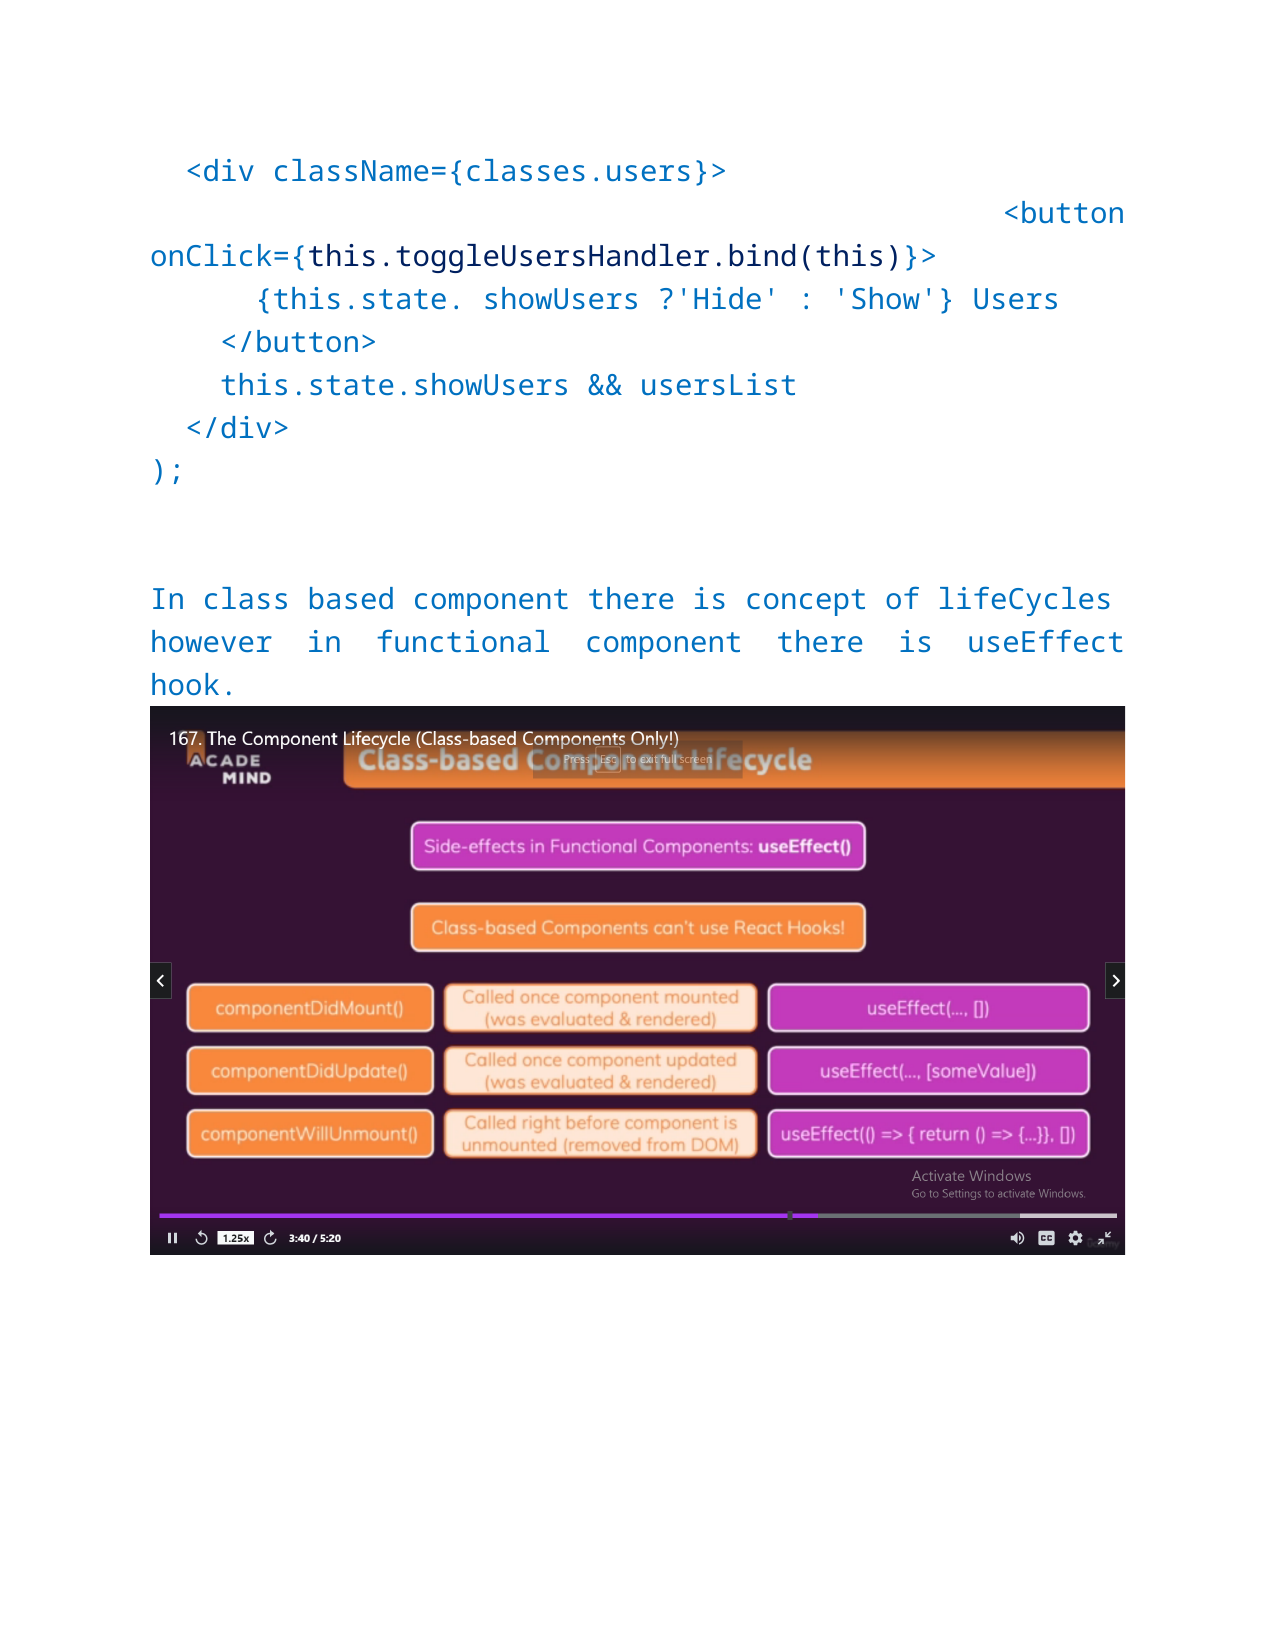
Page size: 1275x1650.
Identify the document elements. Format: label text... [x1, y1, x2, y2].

text </div> [150, 407, 1125, 447]
text <button onClick={this.toggleUsersHandler.bind(this)}> [150, 193, 1125, 275]
text this.state.showUsers && usersList [150, 364, 1125, 404]
text </button> [150, 321, 1125, 361]
text <div className={classes.users}> [150, 150, 1125, 190]
picture [150, 706, 1125, 1255]
text however in functional component there is useEffect hook. [150, 621, 1125, 703]
text In class based component there is concept of lifeCycles [150, 578, 1125, 618]
text ); [150, 450, 1125, 489]
text {this.state. showUsers ?'Hide' : 'Show'} Users [150, 278, 1125, 318]
